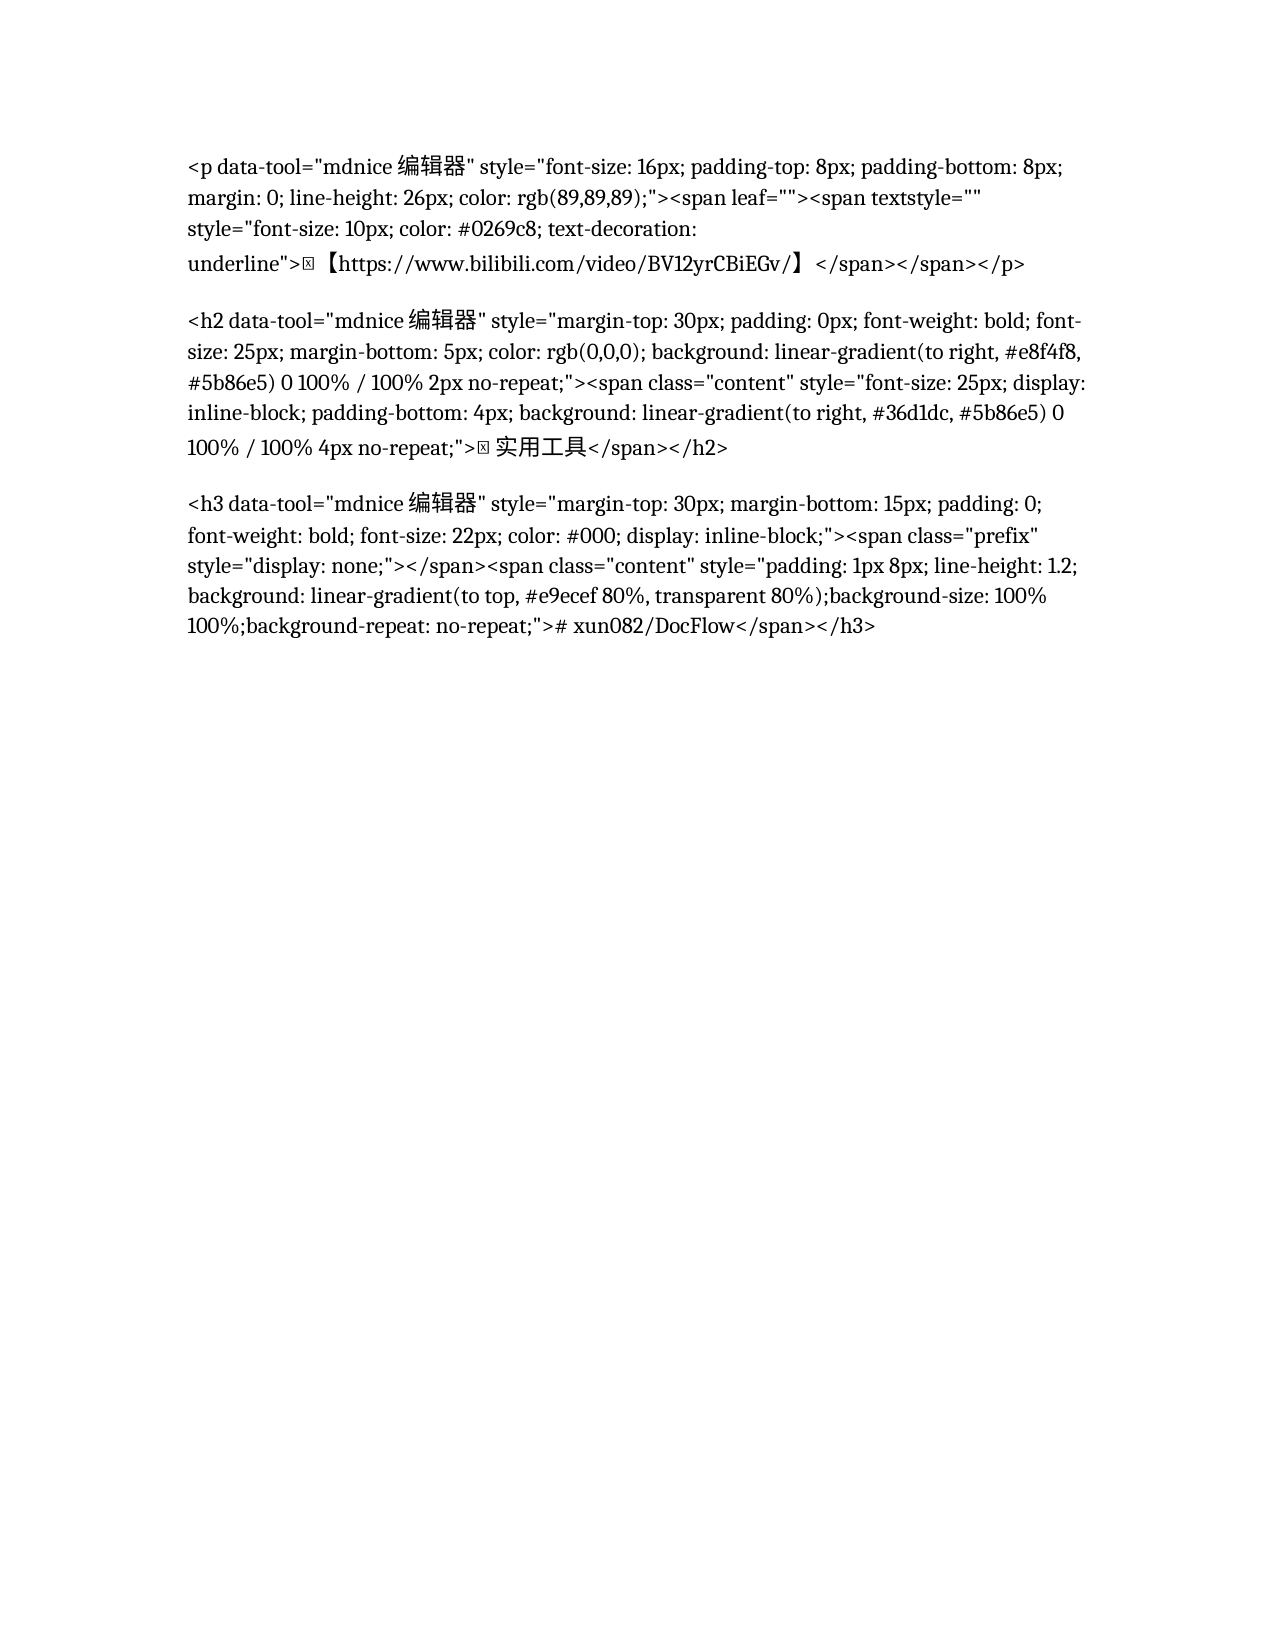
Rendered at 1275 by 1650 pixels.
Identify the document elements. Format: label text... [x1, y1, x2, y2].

text <h3 data-tool="mdnice编辑器" style="margin-top: 30px; margin-bottom: 15px; padding: 0; font-weight: bold; font-size: 22px; color: #000; display: inline-block;"><span class="prefix" style="display: none;"></span><span class="content" style="padding: 1px 8px; line-height: 1.2; background: linear-gradient(to top, #e9ecef 80%, transparent 80%);background-size: 100% 100%;background-repeat: no-repeat;"># xun082/DocFlow</span></h3> [187, 487, 1087, 639]
text <h2 data-tool="mdnice编辑器" style="margin-top: 30px; padding: 0px; font-weight: bold; font-size: 25px; margin-bottom: 5px; color: rgb(0,0,0); background: linear-gradient(to right, #e8f4f8, #5b86e5) 0 100% / 100% 2px no-repeat;"><span class="content" style="font-size: 25px; display: inline-block; padding-bottom: 4px; background: linear-gradient(to right, #36d1dc, #5b86e5) 0 100% / 100% 4px no-repeat;">🔨 实用工具</span></h2> [187, 304, 1087, 462]
text <p data-tool="mdnice编辑器" style="font-size: 16px; padding-top: 8px; padding-bottom: 8px; margin: 0; line-height: 26px; color: rgb(89,89,89);"><span leaf=""><span textstyle="" style="font-size: 10px; color: #0269c8; text-decoration: underline">🔗【https://www.bilibili.com/video/BV12yrCBiEGv/】</span></span></p> [187, 150, 1087, 278]
